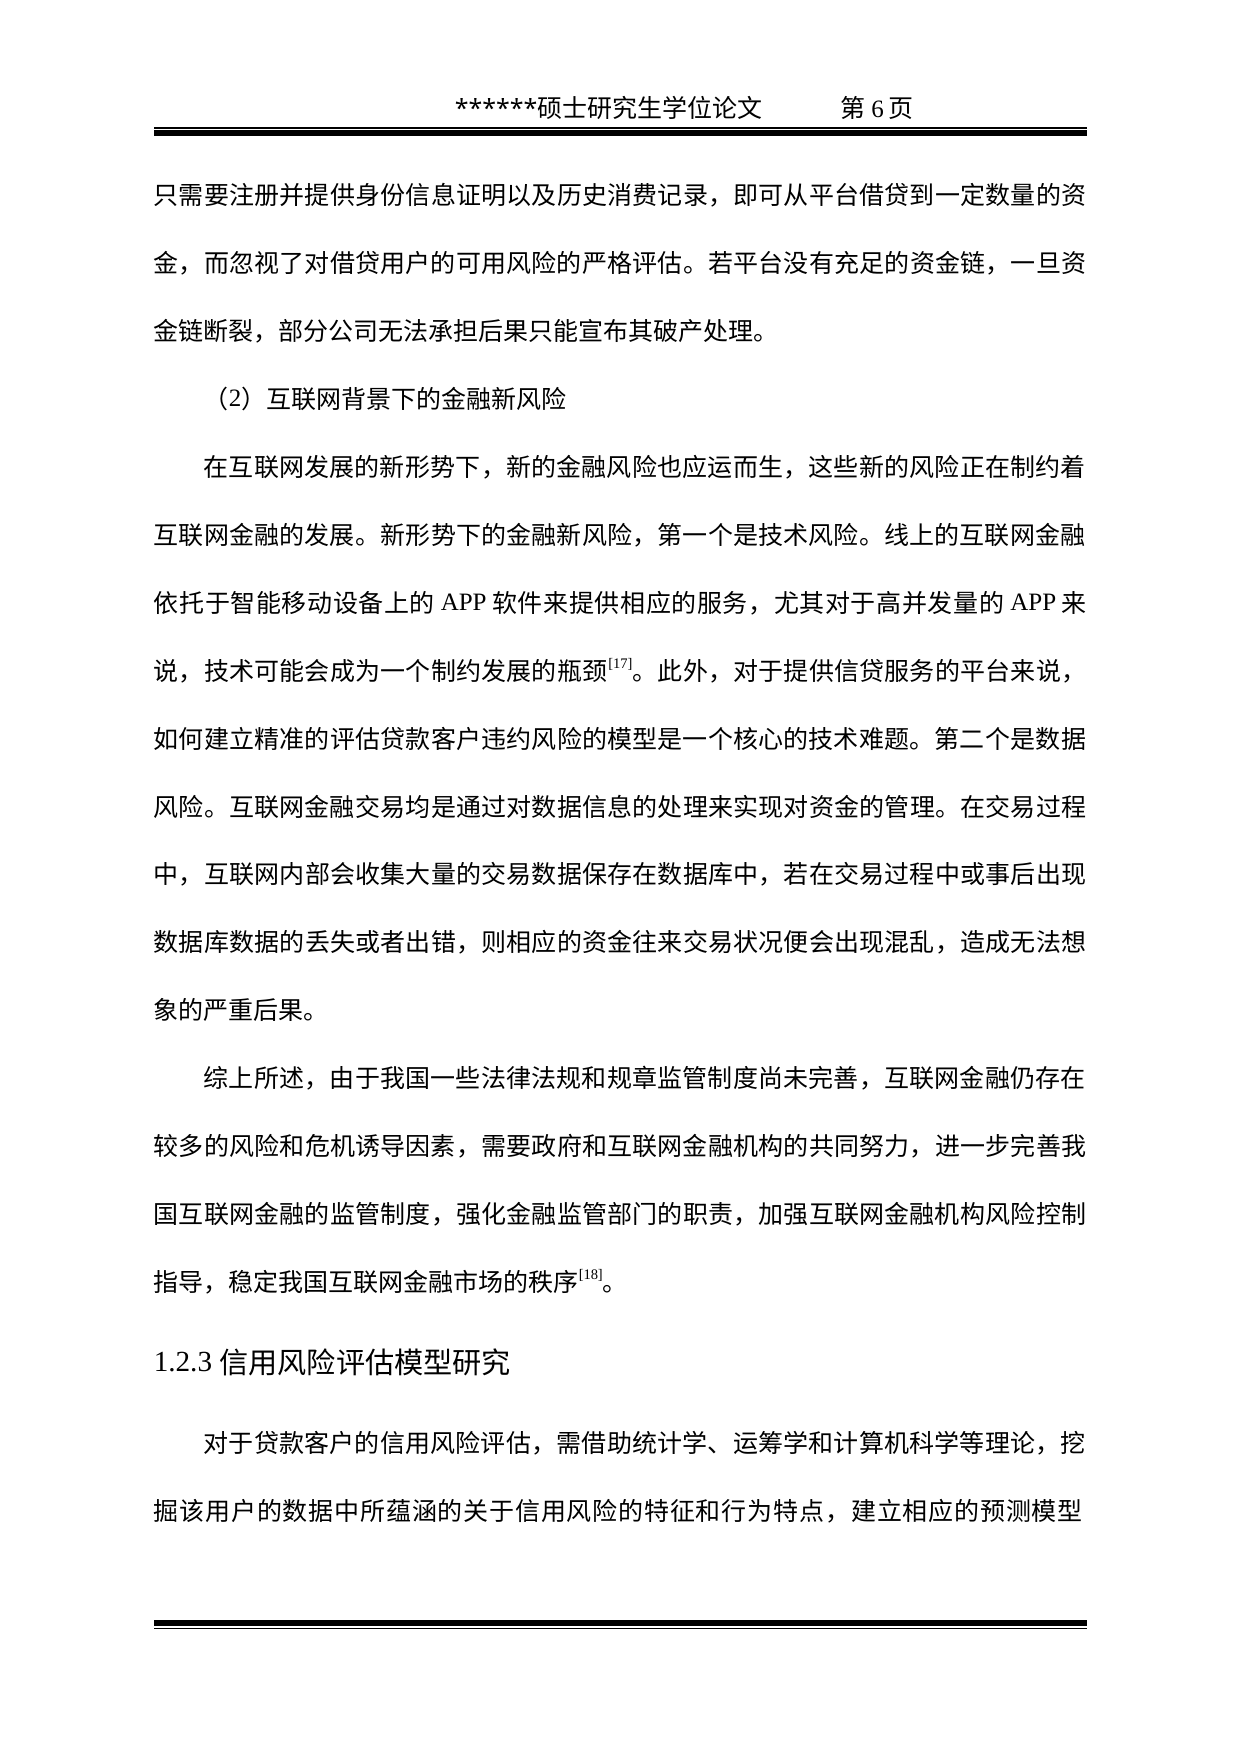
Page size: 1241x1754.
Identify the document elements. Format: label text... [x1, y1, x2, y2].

text 在互联网发展的新形势下，新的金融风险也应运而生，这些新的风险正在制约着互联网金融的发展。新形势下的金融新风险，第一个是技术风险。线上的互联网金融依托于智能移动设备上的APP软件来提供相应的服务，尤其对于高并发量的APP来说，技术可能会成为一个制约发展的瓶颈[17]。此外，对于提供信贷服务的平台来说，如何建立精准的评估贷款客户违约风险的模型是一个核心的技术难题。第二个是数据风险。互联网金融交易均是通过对数据信息的处理来实现对资金的管理。在交易过程中，互联网内部会收集大量的交易数据保存在数据库中，若在交易过程中或事后出现数据库数据的丢失或者出错，则相应的资金往来交易状况便会出现混乱，造成无法想象的严重后果。 [153, 432, 1087, 1043]
text （2）互联网背景下的金融新风险 [203, 364, 1087, 432]
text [153, 1407, 1087, 1543]
title 1.2.3 信用风险评估模型研究 [153, 1327, 1087, 1395]
text 综上所述，由于我国一些法律法规和规章监管制度尚未完善，互联网金融仍存在较多的风险和危机诱导因素，需要政府和互联网金融机构的共同努力，进一步完善我国互联网金融的监管制度，强化金融监管部门的职责，加强互联网金融机构风险控制指导，稳定我国互联网金融市场的秩序[18]。 [153, 1043, 1087, 1314]
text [153, 160, 1087, 364]
